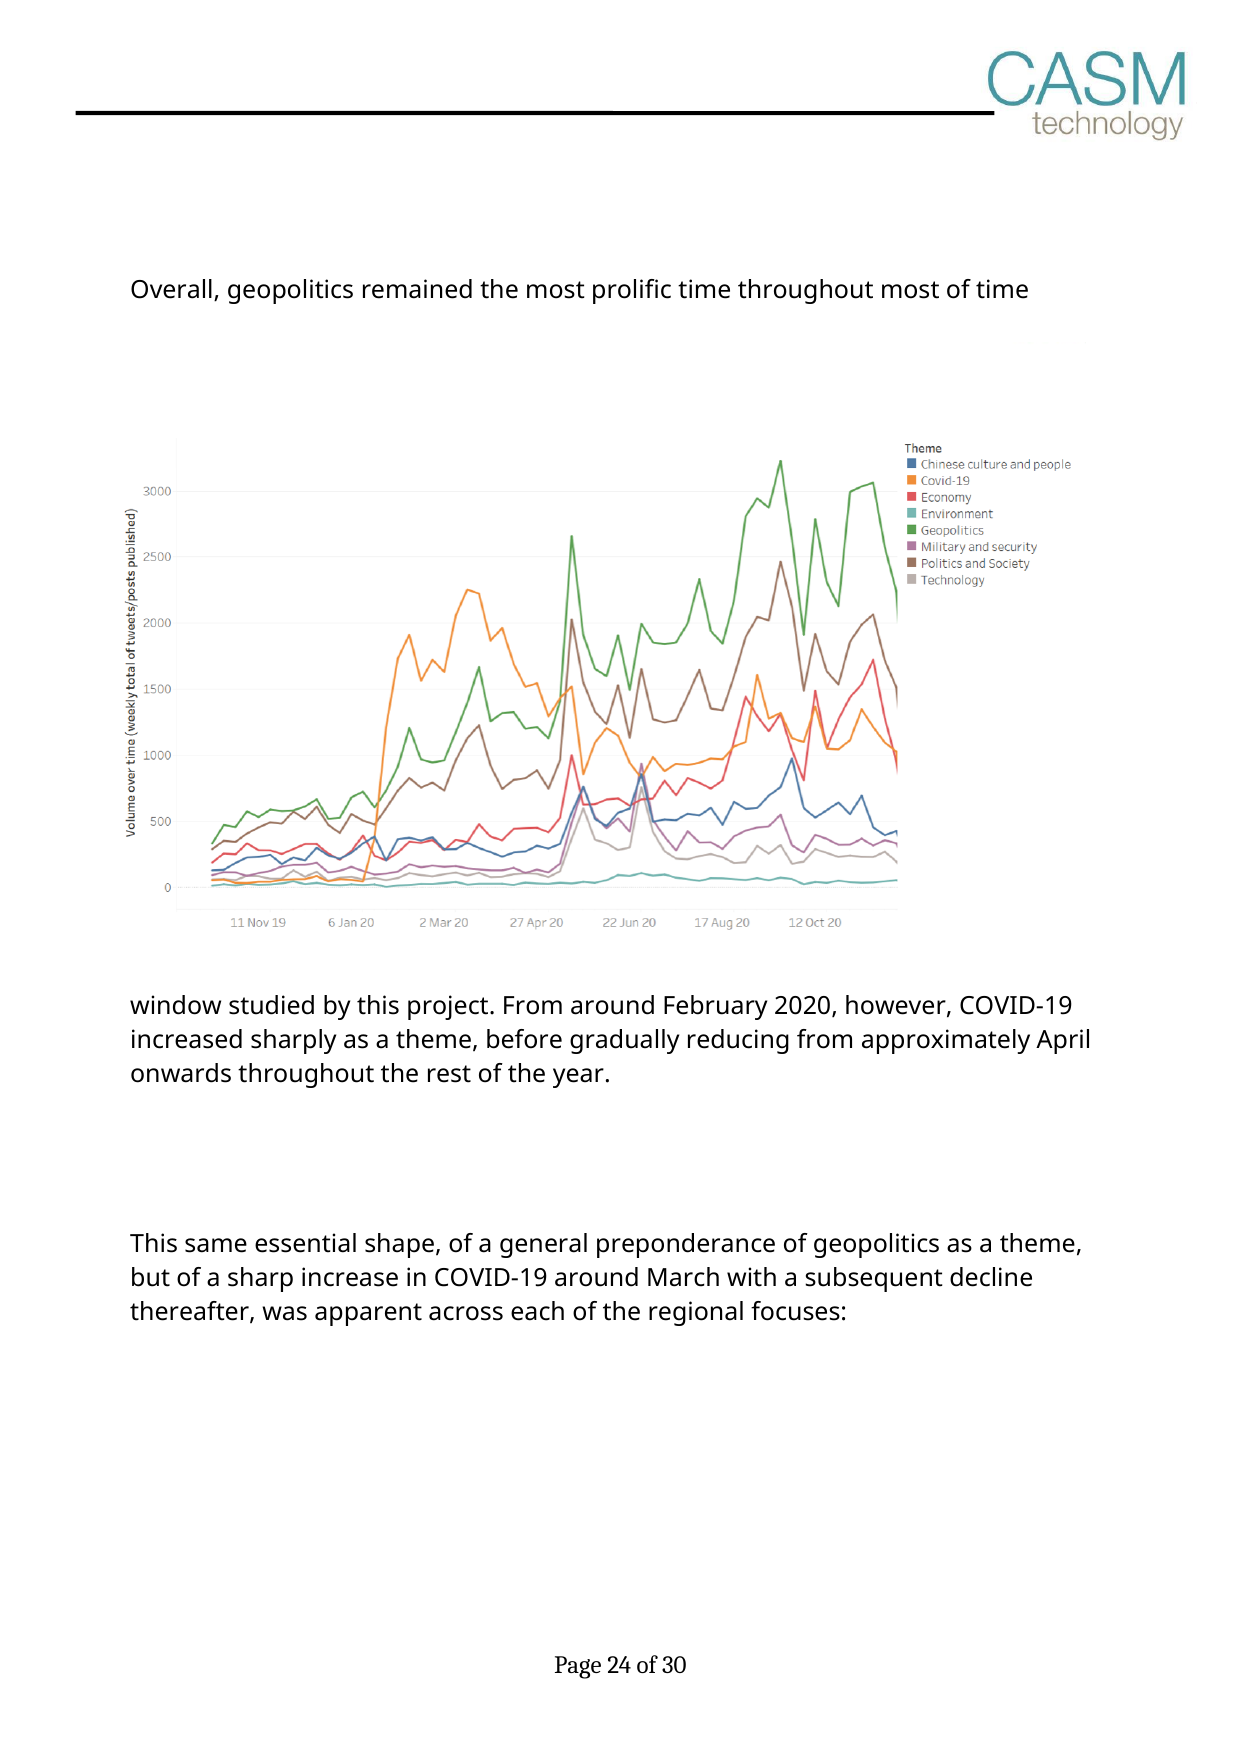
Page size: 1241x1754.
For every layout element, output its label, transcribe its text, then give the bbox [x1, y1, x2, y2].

text This same essential shape, of a general preponderance of geopolitics as a theme, but of a sharp increase in COVID-19 around March with a subsequent decline thereafter, was apparent across each of the regional focuses: [130, 1226, 1110, 1328]
picture [956, 20, 1218, 169]
picture [106, 342, 1086, 958]
